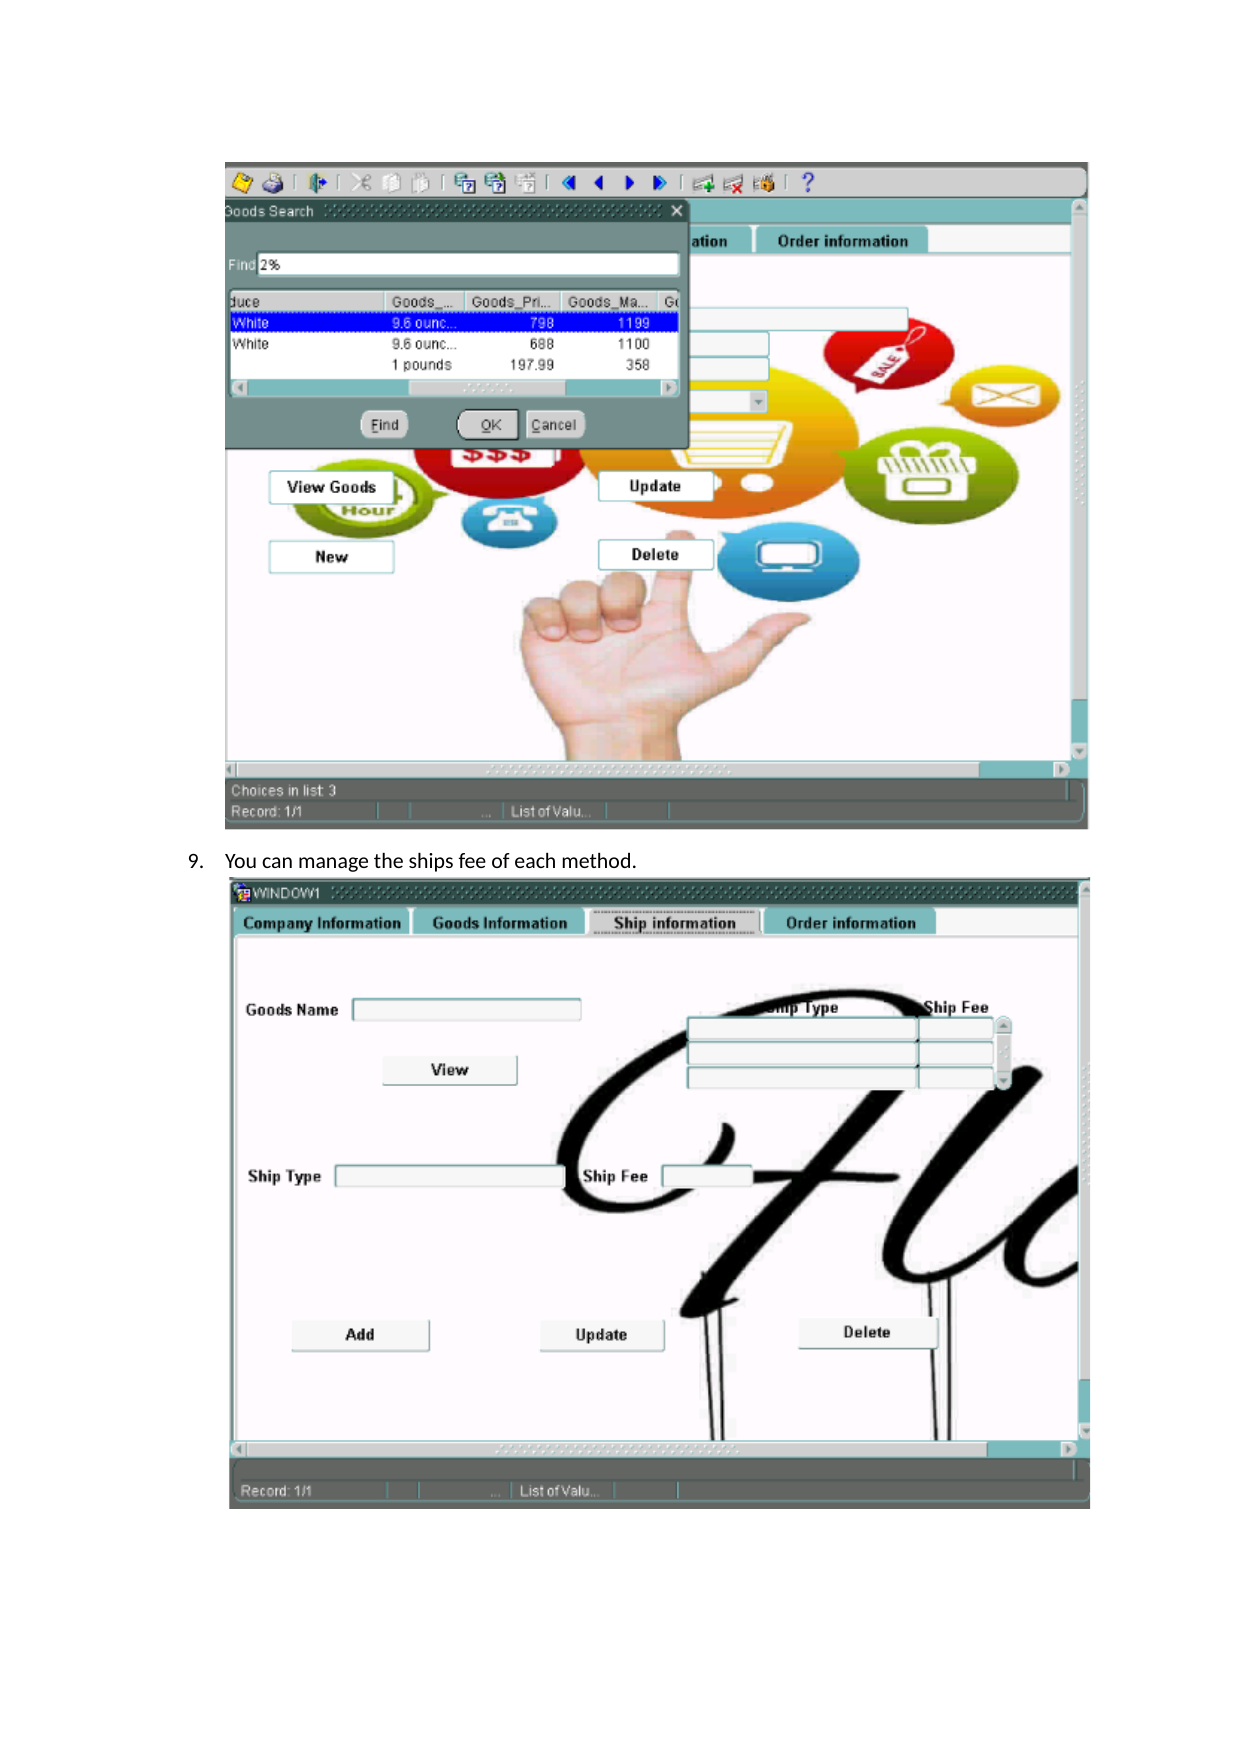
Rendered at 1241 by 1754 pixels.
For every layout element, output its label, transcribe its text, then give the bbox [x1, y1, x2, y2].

list You can manage the ships fee of each method. [187, 844, 1053, 877]
picture [225, 162, 1091, 831]
picture [225, 877, 1091, 1509]
